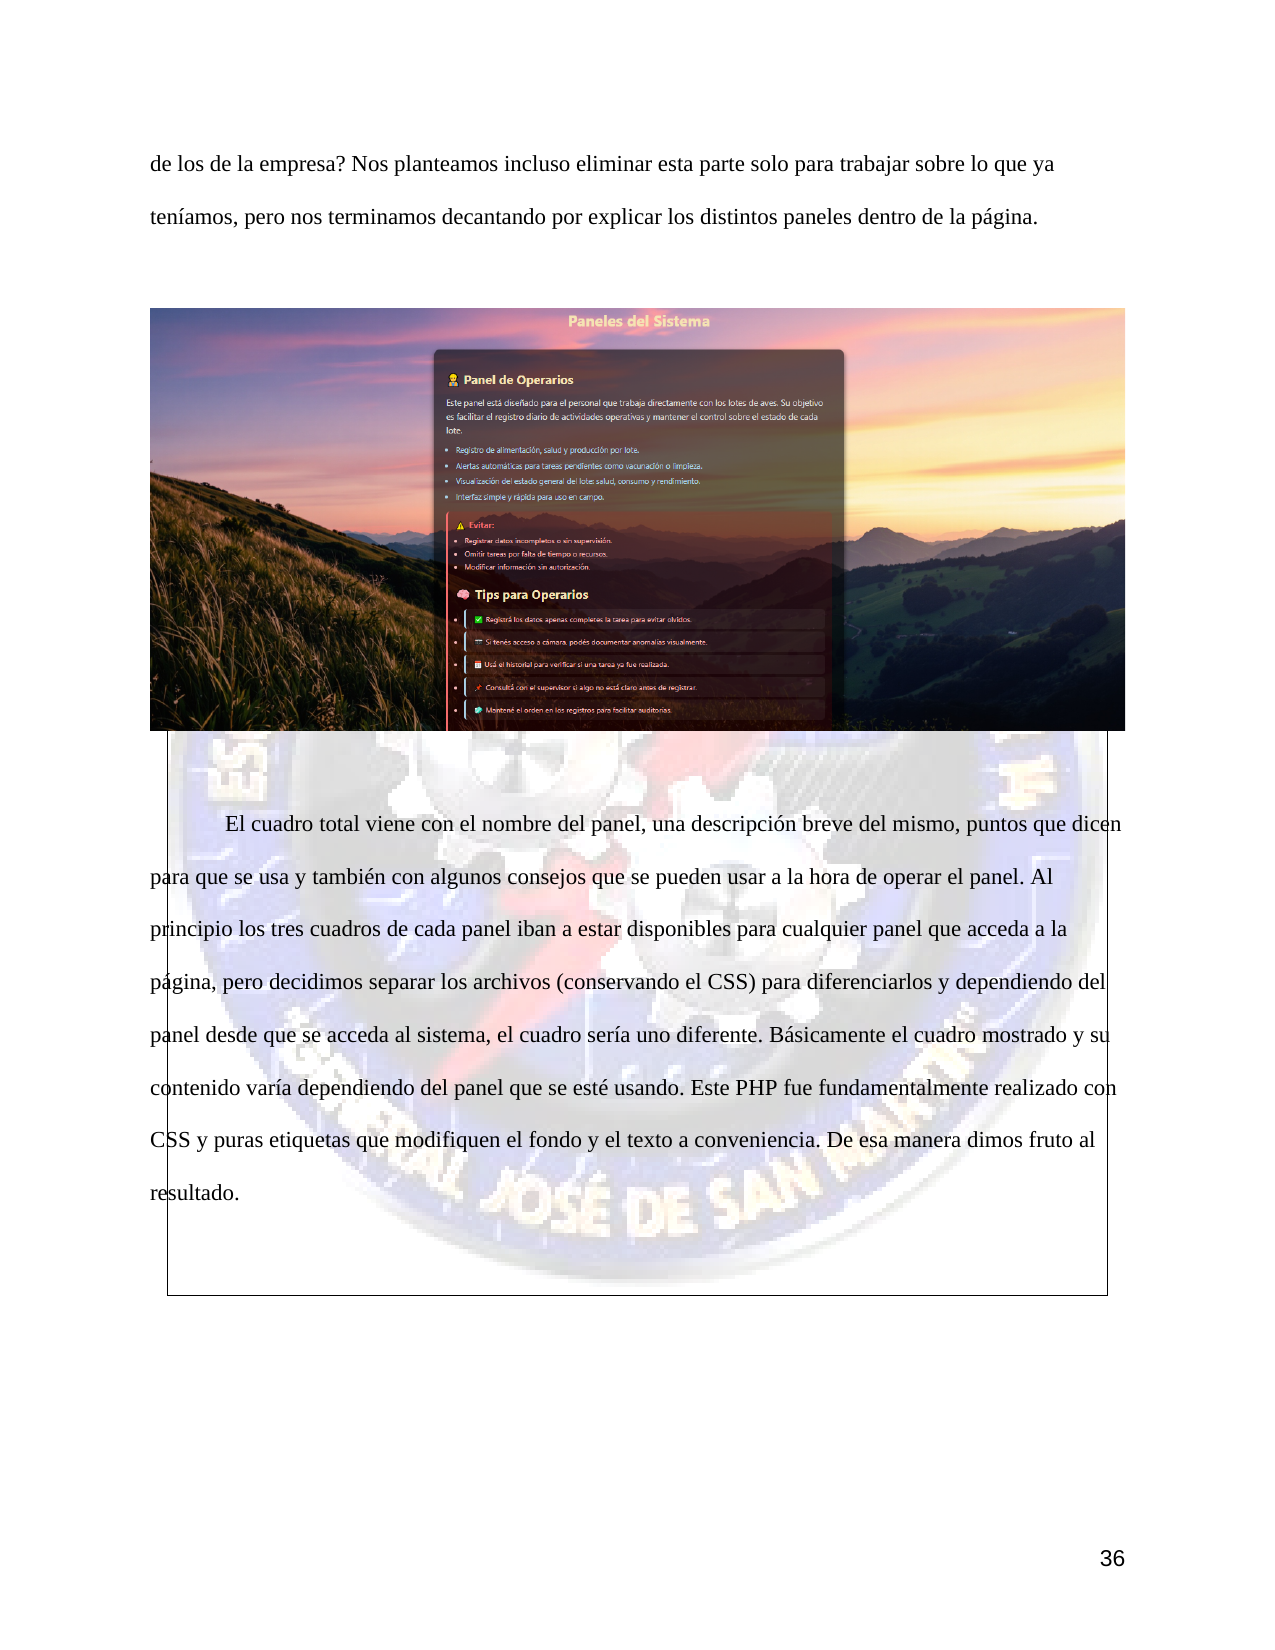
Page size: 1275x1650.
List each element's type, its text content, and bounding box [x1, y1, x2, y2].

picture [150, 308, 1125, 731]
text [150, 150, 1125, 229]
text El cuadro total viene con el nombre del panel, una descripción breve del mismo, puntos que dicen para que se usa y también con algunos consejos que se pueden usar a la hora de operar el panel. Al principio los tres cuadros de cada panel iban a estar disponibles para cualquier panel que acceda a la página, pero decidimos separar los archivos (conservando el CSS) para diferenciarlos y dependiendo del panel desde que se acceda al sistema, el cuadro sería uno diferente. Básicamente el cuadro mostrado y su contenido varía dependiendo del panel que se esté usando. Este PHP fue fundamentalmente realizado con CSS y puras etiquetas que modifiquen el fondo y el texto a conveniencia. De esa manera dimos fruto al resultado. [150, 810, 1125, 1205]
